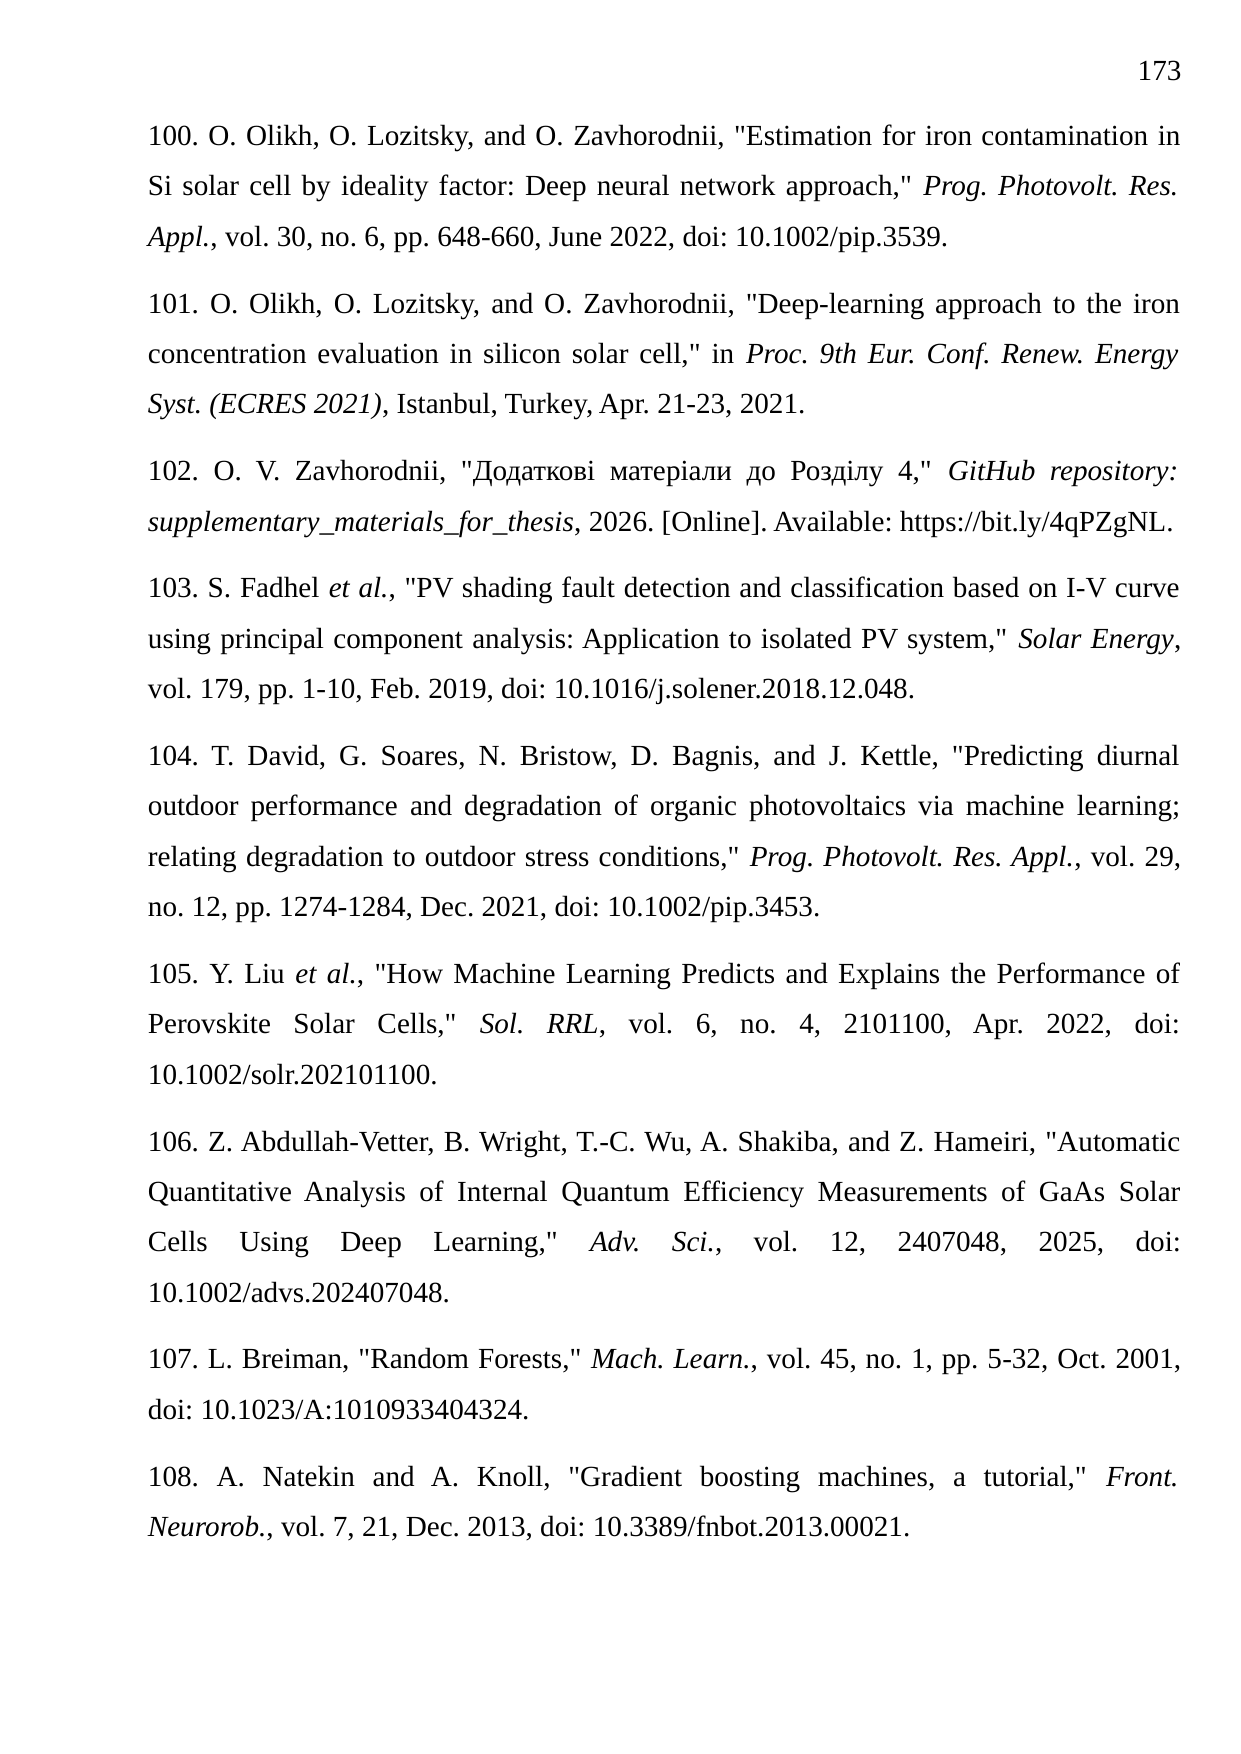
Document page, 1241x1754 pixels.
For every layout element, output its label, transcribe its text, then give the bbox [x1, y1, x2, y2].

text 106. Z. Abdullah-Vetter, B. Wright, T.-C. Wu, A. Shakiba, and Z. Hameiri, "Automatic Quantitative Analysis of Internal Quantum Efficiency Measurements of GaAs Solar Cells Using Deep Learning," Adv. Sci., vol. 12, 2407048, 2025, doi: 10.1002/advs.202407048. [148, 1124, 1181, 1308]
text 103. S. Fadhel et al., "PV shading fault detection and classification based on I-V curve using principal component analysis: Application to isolated PV system," Solar Energy, vol. 179, pp. 1-10, Feb. 2019, doi: 10.1016/j.solener.2018.12.048. [148, 571, 1181, 705]
text 100. O. Olikh, O. Lozitsky, and O. Zavhorodnii, "Estimation for iron contamination in Si solar cell by ideality factor: Deep neural network approach," Prog. Photovolt. Res. Appl., vol. 30, no. 6, pp. 648-660, June 2022, doi: 10.1002/pip.3539. [148, 118, 1181, 252]
text 105. Y. Liu et al., "How Machine Learning Predicts and Explains the Performance of Perovskite Solar Cells," Sol. RRL, vol. 6, no. 4, 2101100, Apr. 2022, doi: 10.1002/solr.202101100. [148, 956, 1181, 1090]
text 104. T. David, G. Soares, N. Bristow, D. Bagnis, and J. Kettle, "Predicting diurnal outdoor performance and degradation of organic photovoltaics via machine learning; relating degradation to outdoor stress conditions," Prog. Photovolt. Res. Appl., vol. 29, no. 12, pp. 1274-1284, Dec. 2021, doi: 10.1002/pip.3453. [148, 738, 1181, 923]
text 101. O. Olikh, O. Lozitsky, and O. Zavhorodnii, "Deep-learning approach to the iron concentration evaluation in silicon solar cell," in Proc. 9th Eur. Conf. Renew. Energy Syst. (ECRES 2021), Istanbul, Turkey, Apr. 21-23, 2021. [148, 286, 1181, 420]
text 108. A. Natekin and A. Knoll, "Gradient boosting machines, a tutorial," Front. Neurorob., vol. 7, 21, Dec. 2013, doi: 10.3389/fnbot.2013.00021. [148, 1459, 1181, 1543]
text 102. O. V. Zavhorodnii, "Додаткові матеріали до Розділу 4," GitHub repository: supplementary_materials_for_thesis, 2026. [Online]. Available: https://bit.ly/4qPZgNL. [148, 453, 1181, 537]
text 107. L. Breiman, "Random Forests," Mach. Learn., vol. 45, no. 1, pp. 5-32, Oct. 2001, doi: 10.1023/A:1010933404324. [148, 1342, 1181, 1426]
